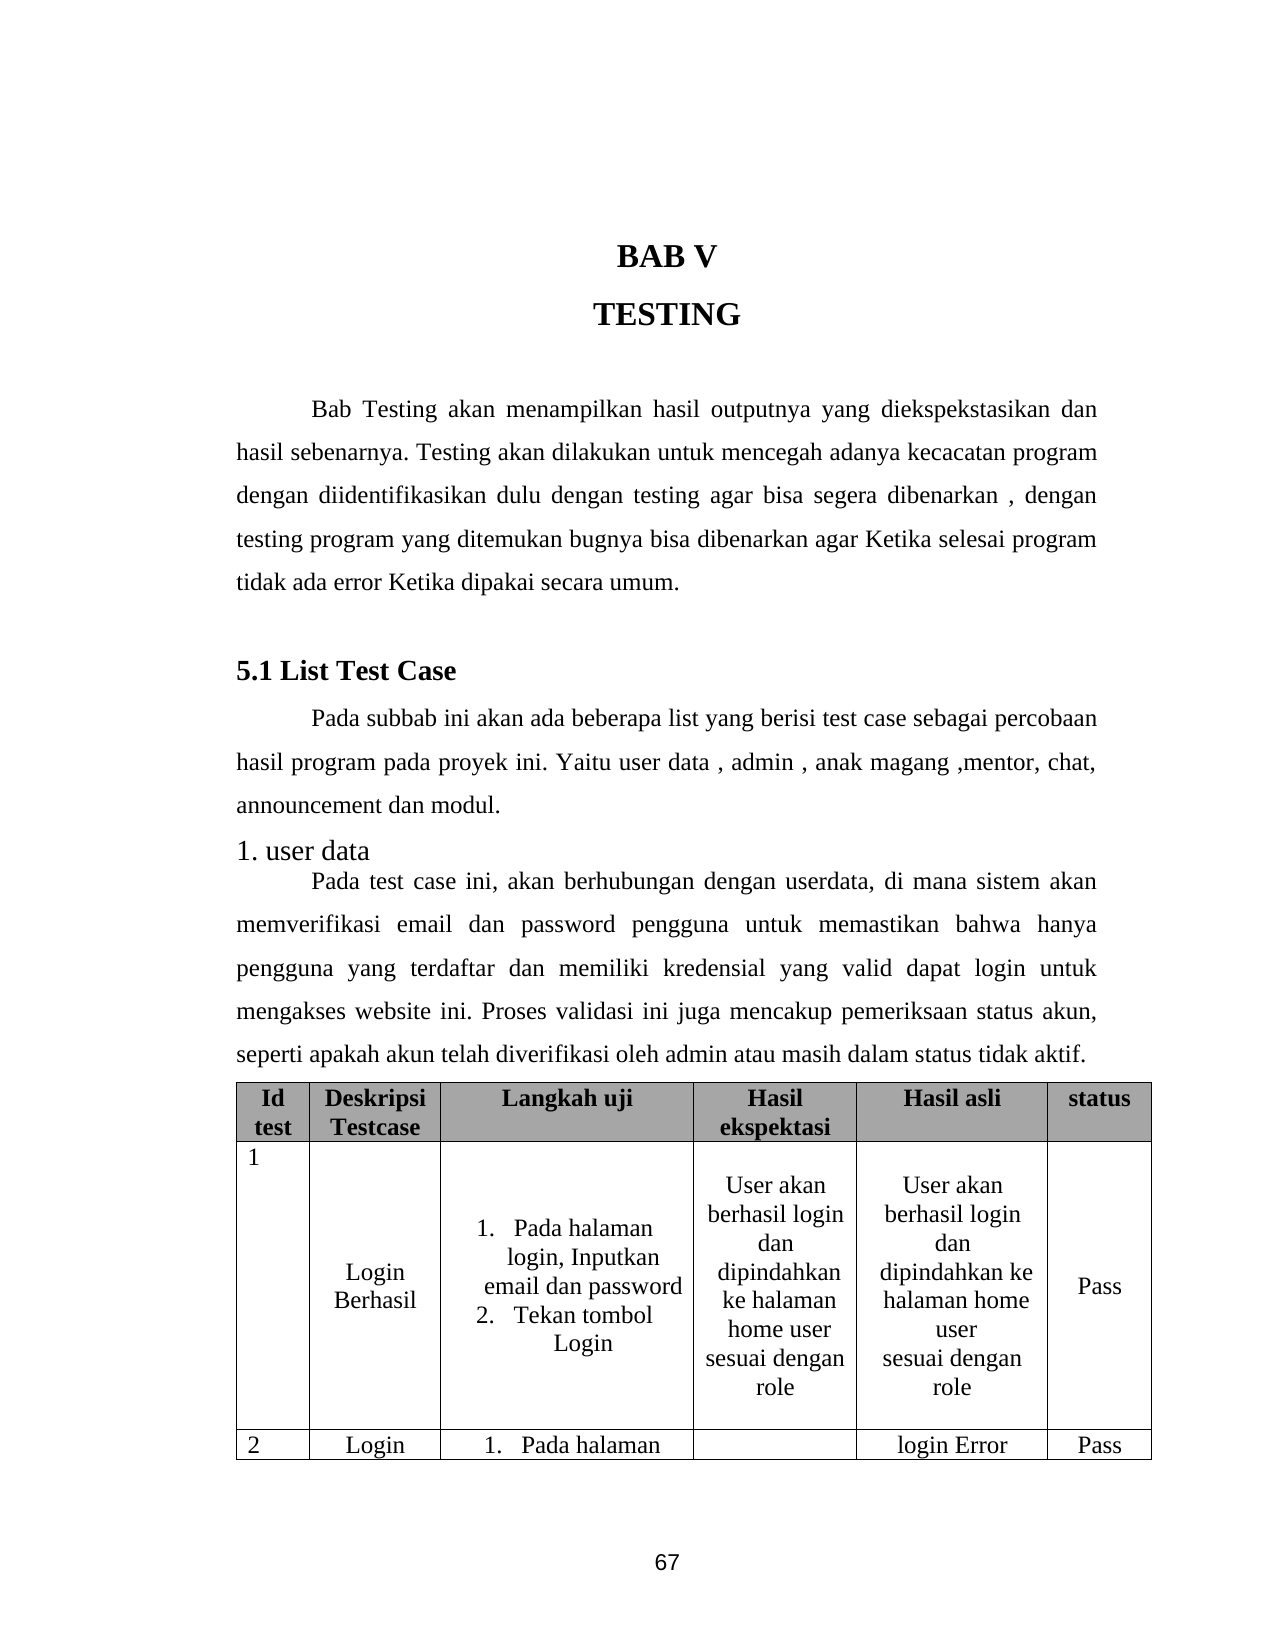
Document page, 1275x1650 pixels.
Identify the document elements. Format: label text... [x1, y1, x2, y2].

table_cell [857, 1430, 1047, 1459]
table_header Id test [237, 1083, 309, 1141]
text Pada test case ini, akan berhubungan dengan userdata, di mana sistem akan memverifikasi email dan password pengguna untuk memastikan bahwa hanya pengguna yang terdaftar dan memiliki kredensial yang valid dapat login untuk mengakses website ini. Proses validasi ini juga mencakup pemeriksaan status akun, seperti apakah akun telah diverifikasi oleh admin atau masih dalam status tidak aktif. [236, 866, 1098, 1068]
table_cell Pada halaman login, Inputkan email dan password Tekan tombol Login [441, 1142, 693, 1429]
table_cell 2 [237, 1430, 309, 1459]
table_header Hasil asli [857, 1083, 1047, 1141]
table_header status [1048, 1083, 1151, 1141]
text 1. user data [236, 833, 1098, 866]
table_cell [441, 1430, 693, 1459]
text TESTING [236, 294, 1098, 332]
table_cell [310, 1430, 440, 1459]
text 5.1 List Test Case [236, 653, 1098, 687]
text Pada subbab ini akan ada beberapa list yang berisi test case sebagai percobaan hasil program pada proyek ini. Yaitu user data , admin , anak magang ,mentor, chat, announcement dan modul. [236, 703, 1098, 818]
table_header Langkah uji [441, 1083, 693, 1141]
table_header Hasil ekspektasi [694, 1083, 856, 1141]
table_cell Pass [1048, 1430, 1151, 1459]
table_cell Login Berhasil [310, 1142, 440, 1429]
table_cell 1 [237, 1142, 309, 1429]
table_header Deskripsi Testcase [310, 1083, 440, 1141]
table_cell Pass [1048, 1142, 1151, 1429]
table_cell User akan berhasil login dan dipindahkan ke halaman home user sesuai dengan role [857, 1142, 1047, 1429]
text Bab Testing akan menampilkan hasil outputnya yang diekspekstasikan dan hasil sebenarnya. Testing akan dilakukan untuk mencegah adanya kecacatan program dengan diidentifikasikan dulu dengan testing agar bisa segera dibenarkan , dengan testing program yang ditemukan bugnya bisa dibenarkan agar Ketika selesai program tidak ada error Ketika dipakai secara umum. [236, 394, 1098, 596]
text BAB V [236, 236, 1098, 274]
table_cell User akan berhasil login dan dipindahkan ke halaman home user sesuai dengan role [694, 1142, 856, 1429]
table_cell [694, 1430, 856, 1459]
